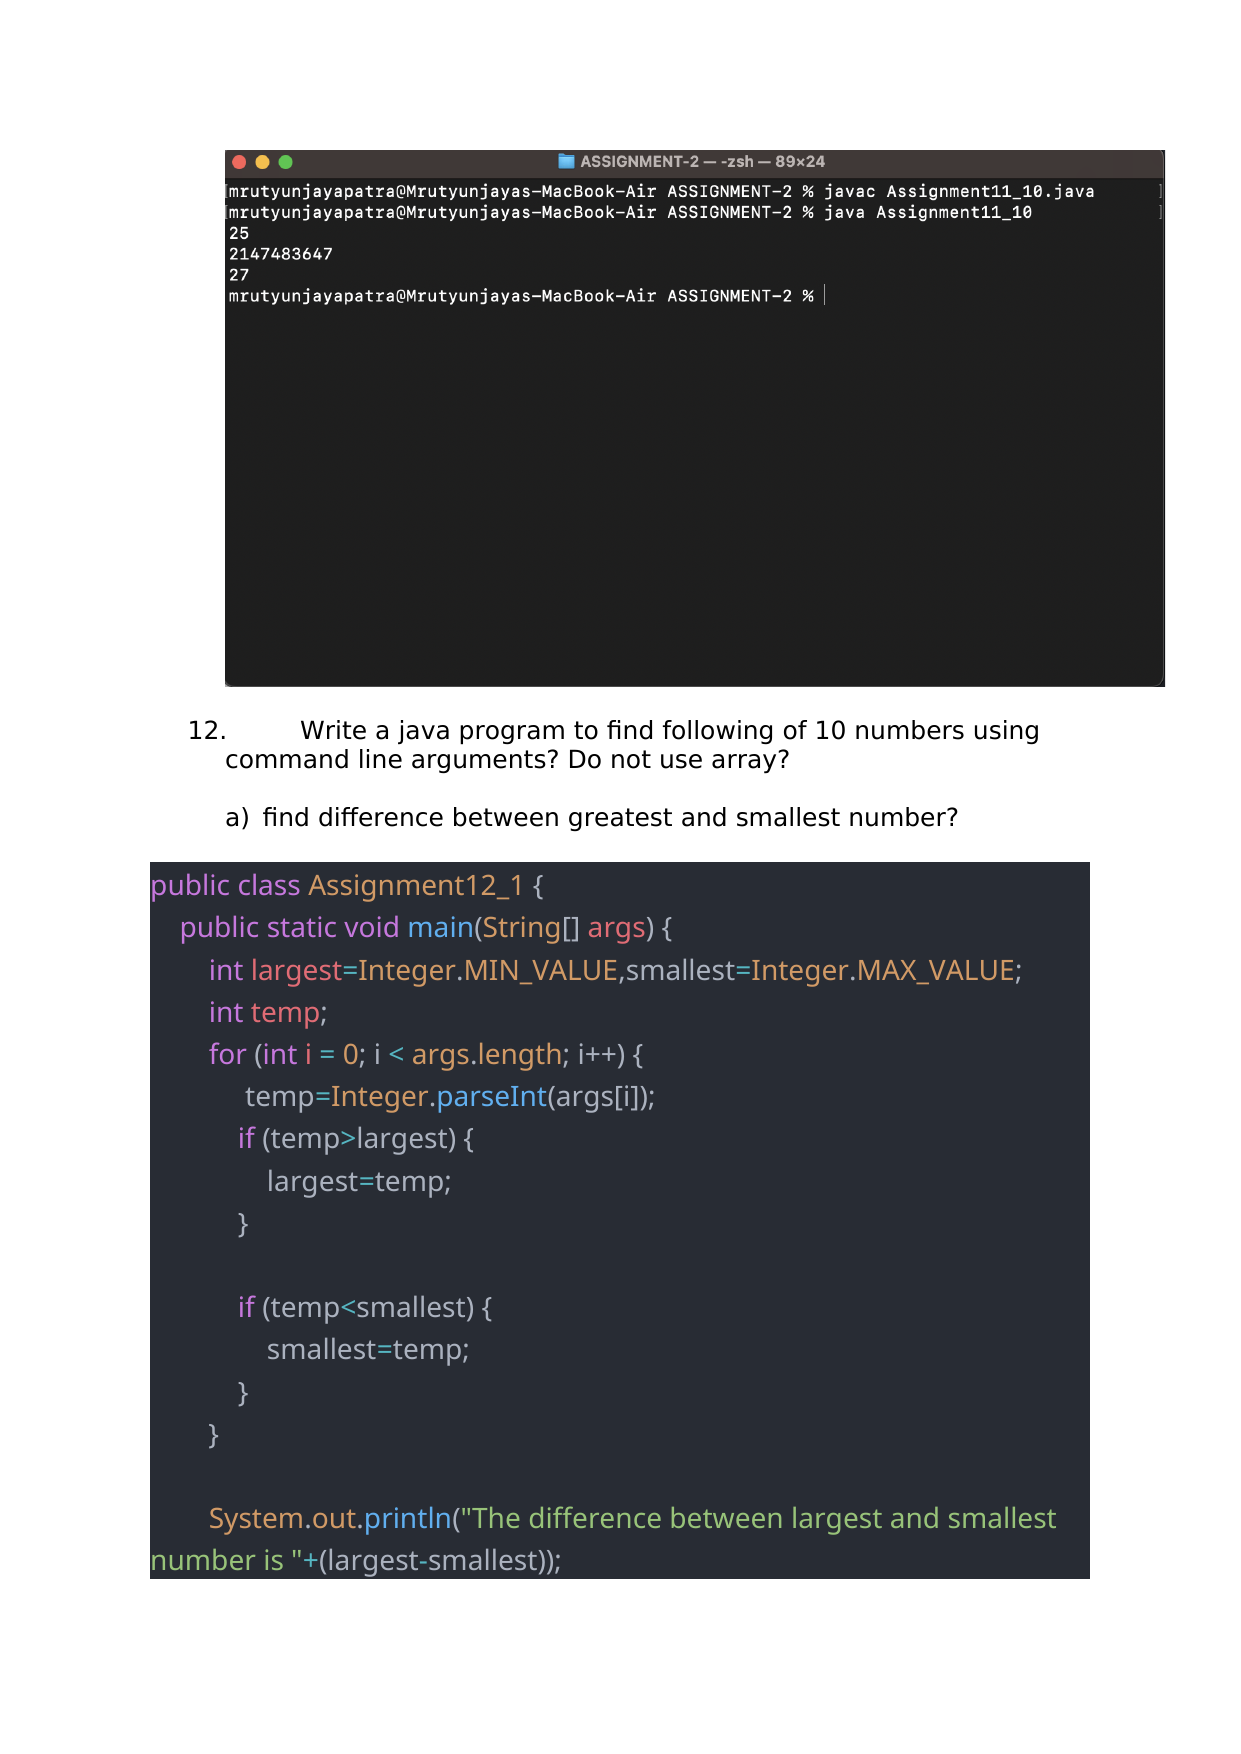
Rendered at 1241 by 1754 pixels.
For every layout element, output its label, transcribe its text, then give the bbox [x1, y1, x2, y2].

text largest=temp; [150, 1157, 1090, 1199]
picture [225, 150, 1166, 687]
text } [150, 1199, 1090, 1241]
text smallest=temp; [150, 1326, 1090, 1368]
text temp=Integer.parseInt(args[i]); [150, 1073, 1090, 1115]
list Write a java program to find following of 10 numbers using command line arguments? Do not use array? [187, 716, 1090, 774]
text if (temp>largest) { [150, 1115, 1090, 1157]
text int largest=Integer.MIN_VALUE,smallest=Integer.MAX_VALUE; [150, 946, 1090, 988]
text } [150, 1368, 1090, 1410]
text } [150, 1410, 1090, 1452]
text System.out.println("The difference between largest and smallest number is "+(largest-smallest)); [150, 1494, 1090, 1579]
text for (int i = 0; i < args.length; i++) { [150, 1031, 1090, 1073]
text public class Assignment12_1 { [150, 862, 1090, 904]
list find difference between greatest and smallest number? [225, 803, 1090, 833]
text if (temp<smallest) { [150, 1284, 1090, 1326]
text public static void main(String[] args) { [150, 904, 1090, 946]
text int temp; [150, 988, 1090, 1031]
